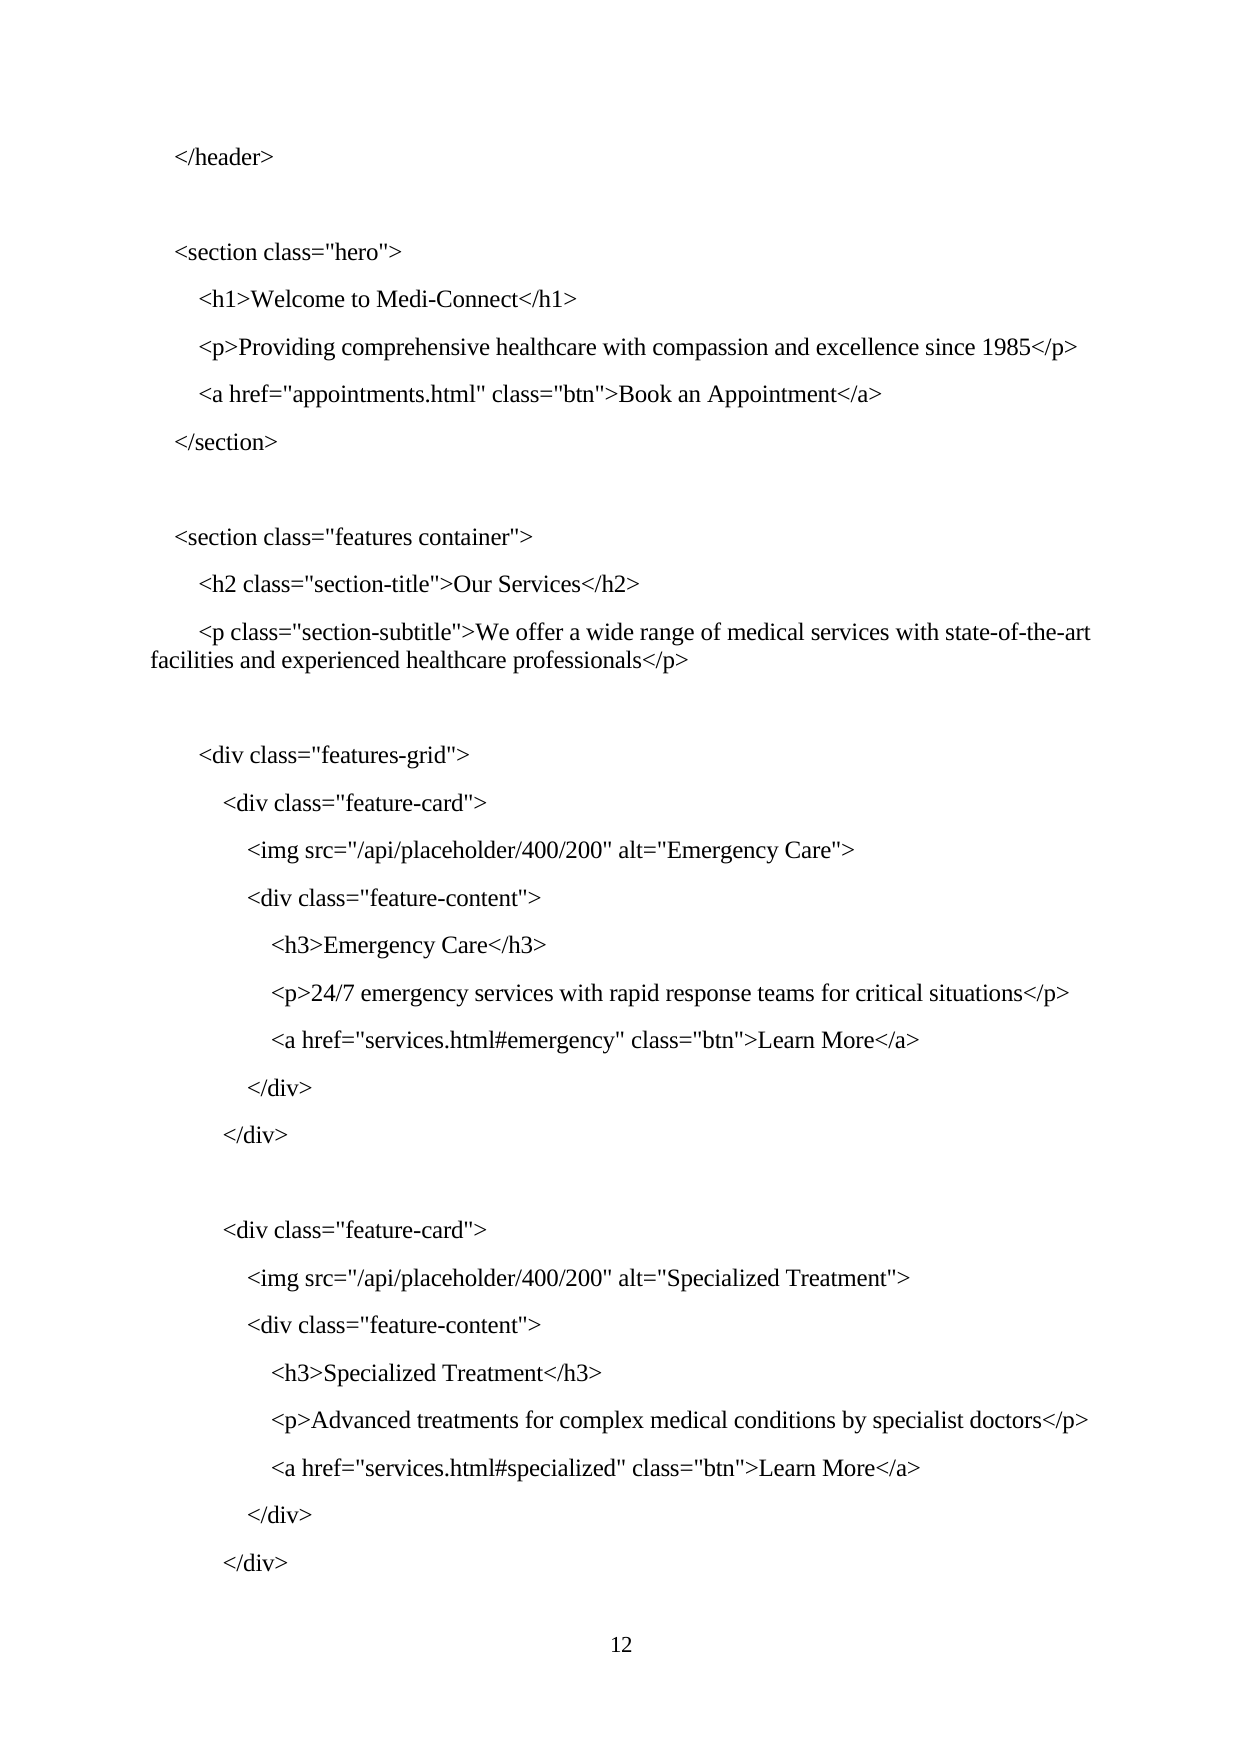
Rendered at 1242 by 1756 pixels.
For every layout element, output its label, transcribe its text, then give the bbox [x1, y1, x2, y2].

text </div> [150, 1073, 1129, 1102]
text <p>Advanced treatments for complex medical conditions by specialist doctors</p> [150, 1405, 1129, 1434]
text <p>Providing comprehensive healthcare with compassion and excellence since 1985</p> [150, 332, 1129, 360]
text <div class="feature-content"> [150, 883, 1129, 912]
text <div class="features-grid"> [150, 740, 1129, 769]
text <p class="section-subtitle">We offer a wide range of medical services with state-of-the-art facilities and experienced healthcare professionals</p> [150, 617, 1129, 674]
text <h1>Welcome to Medi-Connect</h1> [150, 284, 1129, 313]
text <img src="/api/placeholder/400/200" alt="Emergency Care"> [150, 835, 1129, 864]
text <a href="appointments.html" class="btn">Book an Appointment</a> [150, 379, 1129, 408]
text </div> [150, 1500, 1129, 1529]
text <h2 class="section-title">Our Services</h2> [150, 569, 1129, 598]
text <section class="hero"> [150, 237, 1129, 265]
text </section> [150, 427, 1129, 455]
text <div class="feature-content"> [150, 1310, 1129, 1339]
text <a href="services.html#emergency" class="btn">Learn More</a> [150, 1025, 1129, 1054]
text <h3>Emergency Care</h3> [150, 930, 1129, 959]
text <img src="/api/placeholder/400/200" alt="Specialized Treatment"> [150, 1263, 1129, 1292]
text <div class="feature-card"> [150, 1215, 1129, 1244]
text <section class="features container"> [150, 522, 1129, 550]
text </div> [150, 1120, 1129, 1149]
text </div> [150, 1548, 1129, 1577]
text <a href="services.html#specialized" class="btn">Learn More</a> [150, 1453, 1129, 1482]
text <div class="feature-card"> [150, 788, 1129, 817]
text <h3>Specialized Treatment</h3> [150, 1358, 1129, 1387]
text </header> [150, 142, 1129, 170]
text <p>24/7 emergency services with rapid response teams for critical situations</p> [150, 978, 1129, 1007]
